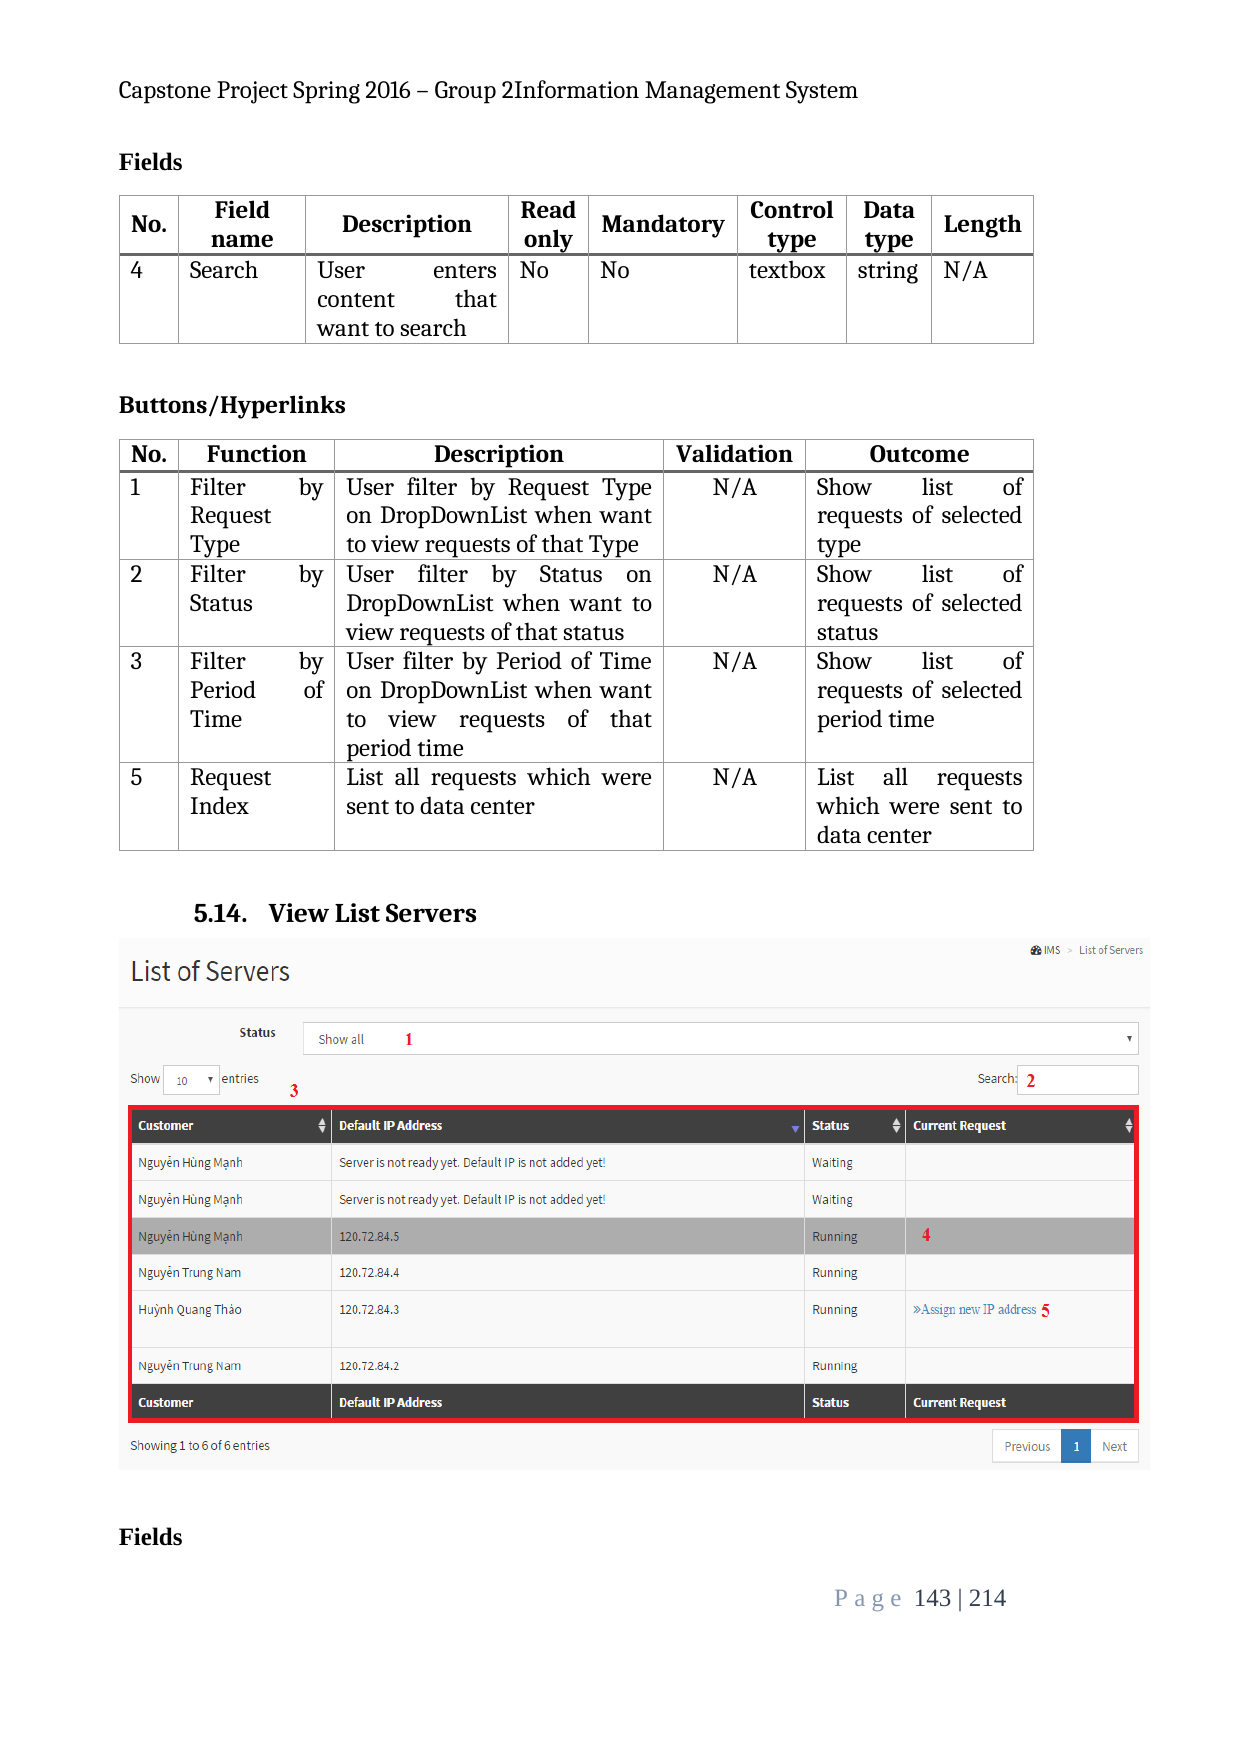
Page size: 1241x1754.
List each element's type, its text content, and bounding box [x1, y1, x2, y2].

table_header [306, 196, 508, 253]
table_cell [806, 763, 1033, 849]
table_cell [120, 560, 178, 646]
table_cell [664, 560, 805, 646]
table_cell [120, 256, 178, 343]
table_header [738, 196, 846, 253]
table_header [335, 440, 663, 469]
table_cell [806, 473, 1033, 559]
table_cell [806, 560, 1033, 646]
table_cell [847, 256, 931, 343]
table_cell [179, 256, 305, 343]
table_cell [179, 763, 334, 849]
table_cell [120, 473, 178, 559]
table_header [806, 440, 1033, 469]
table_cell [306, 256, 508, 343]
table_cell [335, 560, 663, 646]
text Buttons/Hyperlinks [118, 391, 1033, 420]
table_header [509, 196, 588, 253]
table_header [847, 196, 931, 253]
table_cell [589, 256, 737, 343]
subtitle View List Servers [193, 898, 1033, 929]
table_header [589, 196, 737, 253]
text Fields [118, 1522, 1033, 1550]
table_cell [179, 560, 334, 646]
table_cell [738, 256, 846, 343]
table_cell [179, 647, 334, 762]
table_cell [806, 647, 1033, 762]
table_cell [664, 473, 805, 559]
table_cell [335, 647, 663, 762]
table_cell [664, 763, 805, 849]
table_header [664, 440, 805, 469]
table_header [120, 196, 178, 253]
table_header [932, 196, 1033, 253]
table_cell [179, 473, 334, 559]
picture [118, 938, 1151, 1470]
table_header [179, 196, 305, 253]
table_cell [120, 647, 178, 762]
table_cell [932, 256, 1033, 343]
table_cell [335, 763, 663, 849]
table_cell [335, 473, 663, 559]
text Fields [118, 147, 1033, 176]
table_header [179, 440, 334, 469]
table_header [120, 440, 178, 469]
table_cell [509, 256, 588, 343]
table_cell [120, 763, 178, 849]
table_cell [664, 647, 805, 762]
